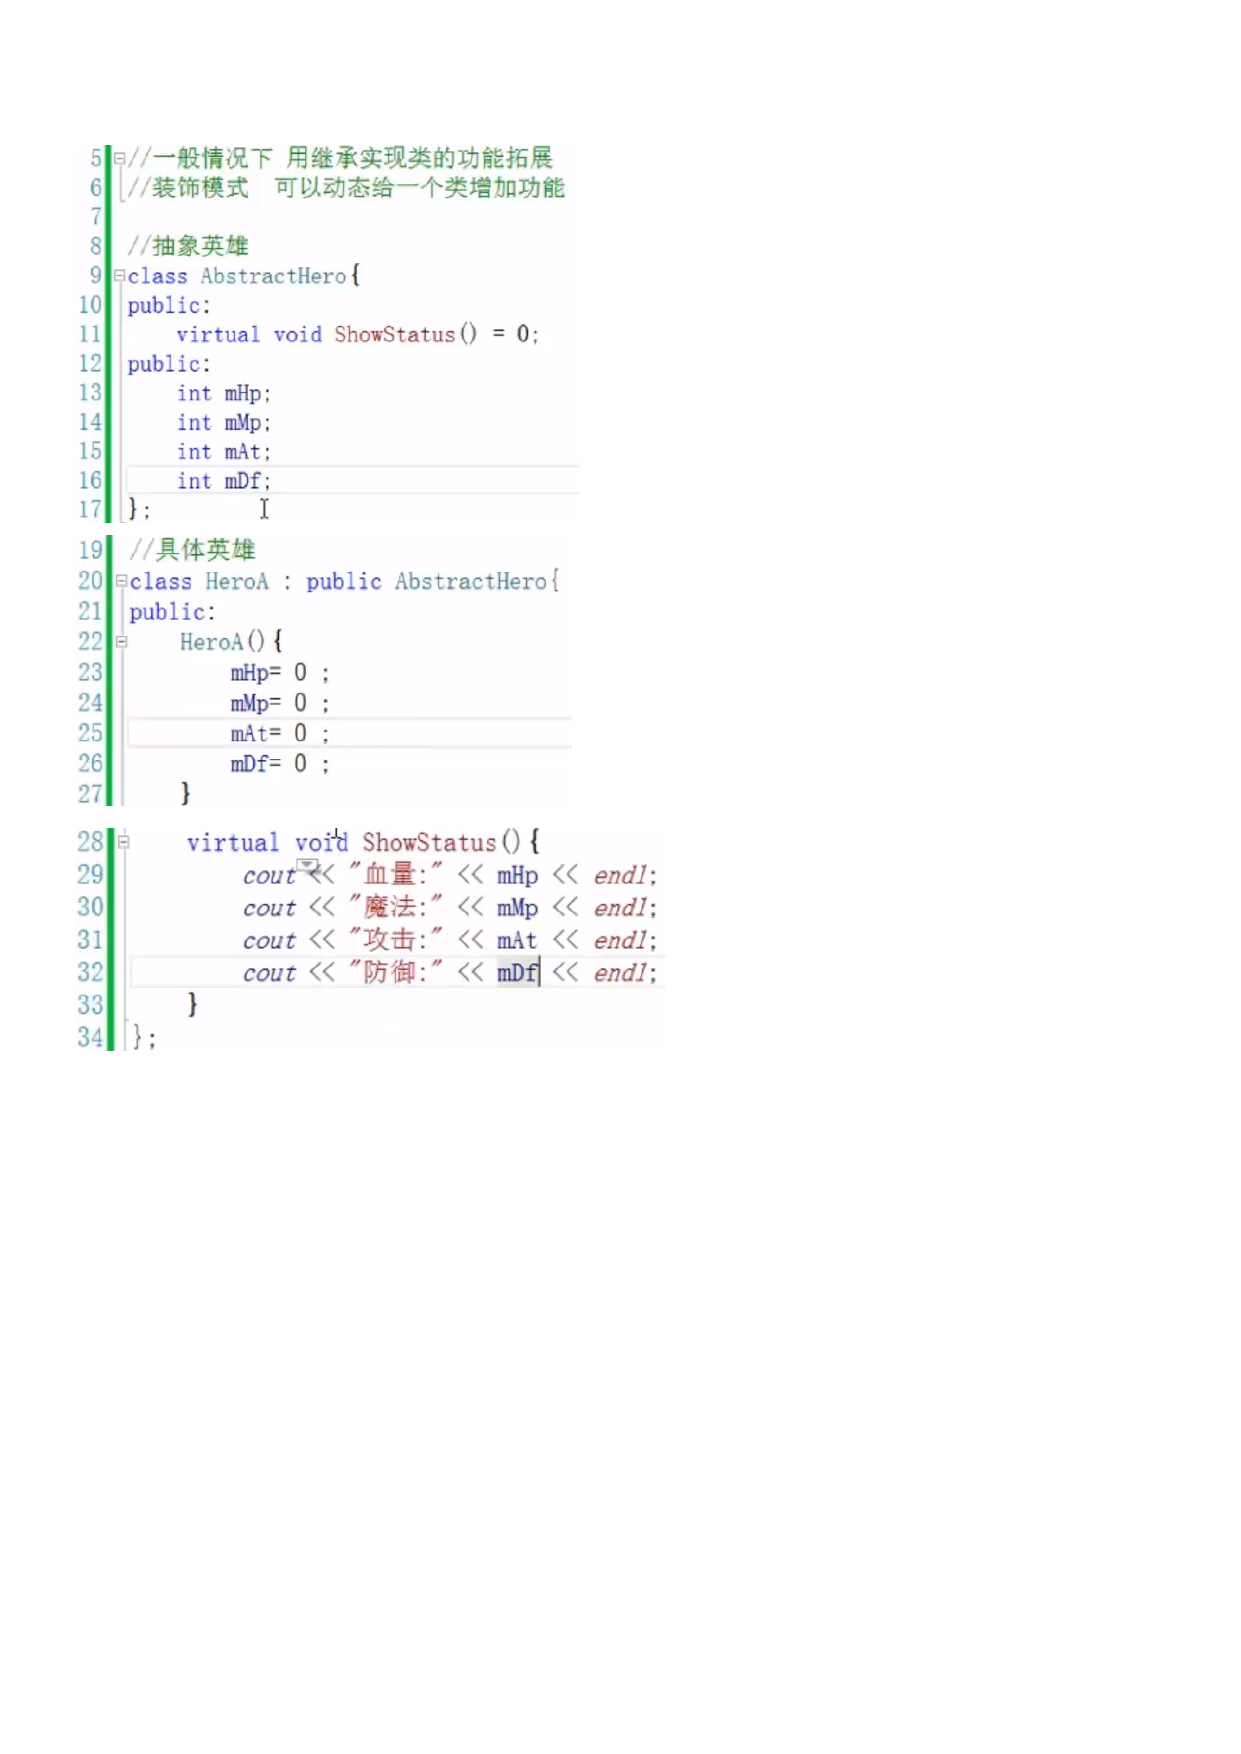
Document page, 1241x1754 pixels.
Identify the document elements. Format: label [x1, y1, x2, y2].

picture [75, 535, 572, 806]
picture [75, 145, 580, 523]
picture [75, 828, 666, 1051]
